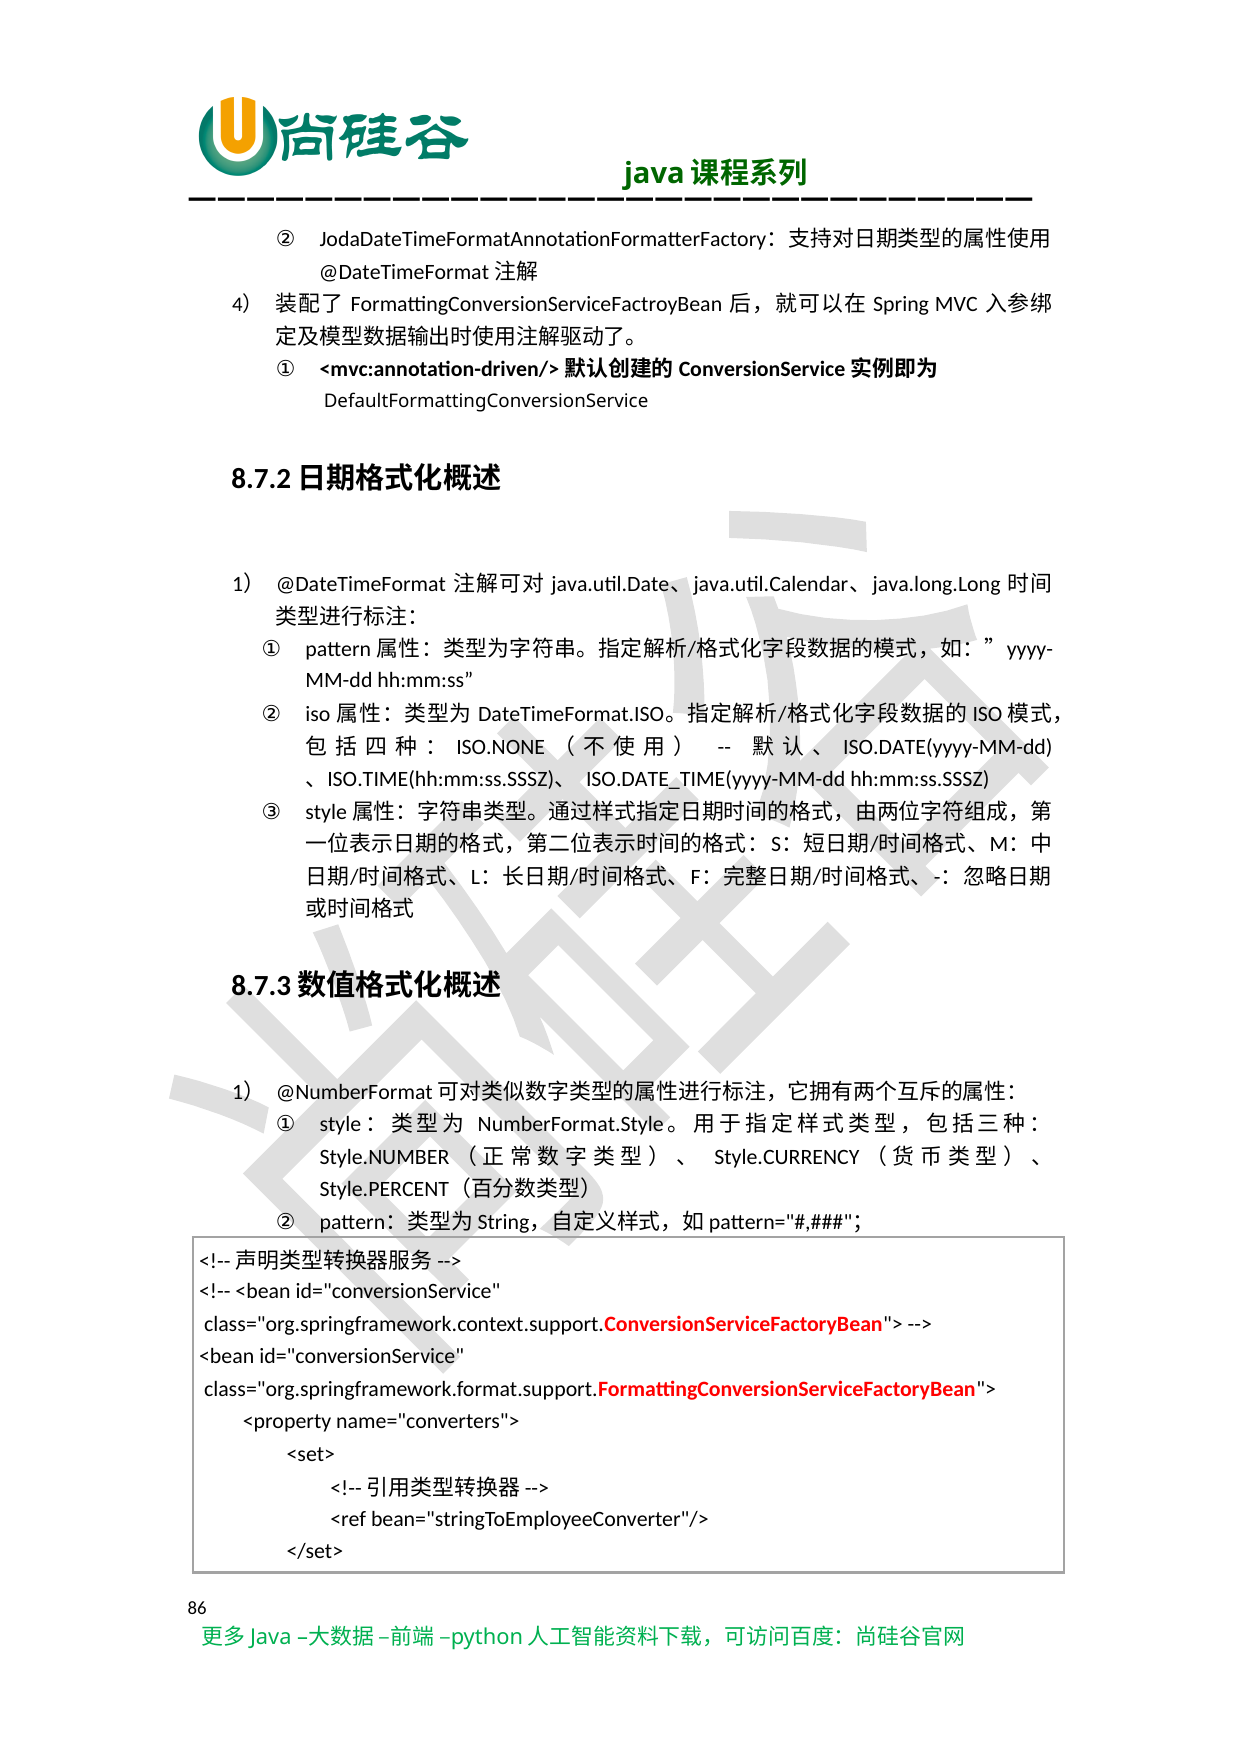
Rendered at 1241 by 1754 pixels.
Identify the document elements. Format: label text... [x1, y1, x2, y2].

subtitle 8.7.3数值格式化概述 [187, 951, 1053, 1016]
list @NumberFormat 可对类似数字类型的属性进行标注，它拥有两个互斥的属性： [232, 1073, 1053, 1106]
picture [187, 88, 476, 184]
list 装配了 FormattingConversionServiceFactroyBean 后，就可以在 Spring MVC 入参绑定及模型数据输出时使用注解驱动了。 [232, 286, 1053, 351]
text @DateTimeFormat 注解 [275, 253, 1053, 286]
list style 属性：字符串类型。通过样式指定日期时间的格式，由两位字符组成，第一位表示日期的格式，第二位表示时间的格式：S：短日期/时间格式、M：中日期/时间格式、L：长日期/时间格式、F：完整日期/时间格式、-：忽略日期或时间格式 [261, 793, 1053, 923]
text DefaultFormattingConversionService [275, 383, 1053, 416]
list @DateTimeFormat 注解可对 java.util.Date、java.util.Calendar、java.long.Long 时间类型进行标注： [232, 566, 1053, 631]
subtitle 8.7.2日期格式化概述 [187, 443, 1053, 508]
list <mvc:annotation-driven/> 默认创建的 ConversionService 实例即为 [276, 351, 1053, 383]
list JodaDateTimeFormatAnnotationFormatterFactory：支持对日期类型的属性使用 [276, 221, 1053, 253]
list pattern：类型为 String，自定义样式，如pattern="#,###"； [276, 1203, 1053, 1236]
list iso 属性：类型为 DateTimeFormat.ISO。指定解析/格式化字段数据的ISO模式，包括四种：ISO.NONE（不使用） -- 默认、ISO.DATE(yyyy-MM-dd) 、ISO.TIME(hh:mm:ss.SSSZ)、 ISO.DATE_TIME(yyyy-MM-dd hh:mm:ss.SSSZ) [261, 696, 1053, 793]
list style：类型为 NumberFormat.Style。用于指定样式类型，包括三种：Style.NUMBER（正常数字类型）、 Style.CURRENCY（货币类型）、 Style.PERCENT（百分数类型） [276, 1106, 1053, 1203]
list pattern 属性：类型为字符串。指定解析/格式化字段数据的模式，如：”yyyy-MM-dd hh:mm:ss” [261, 631, 1053, 696]
